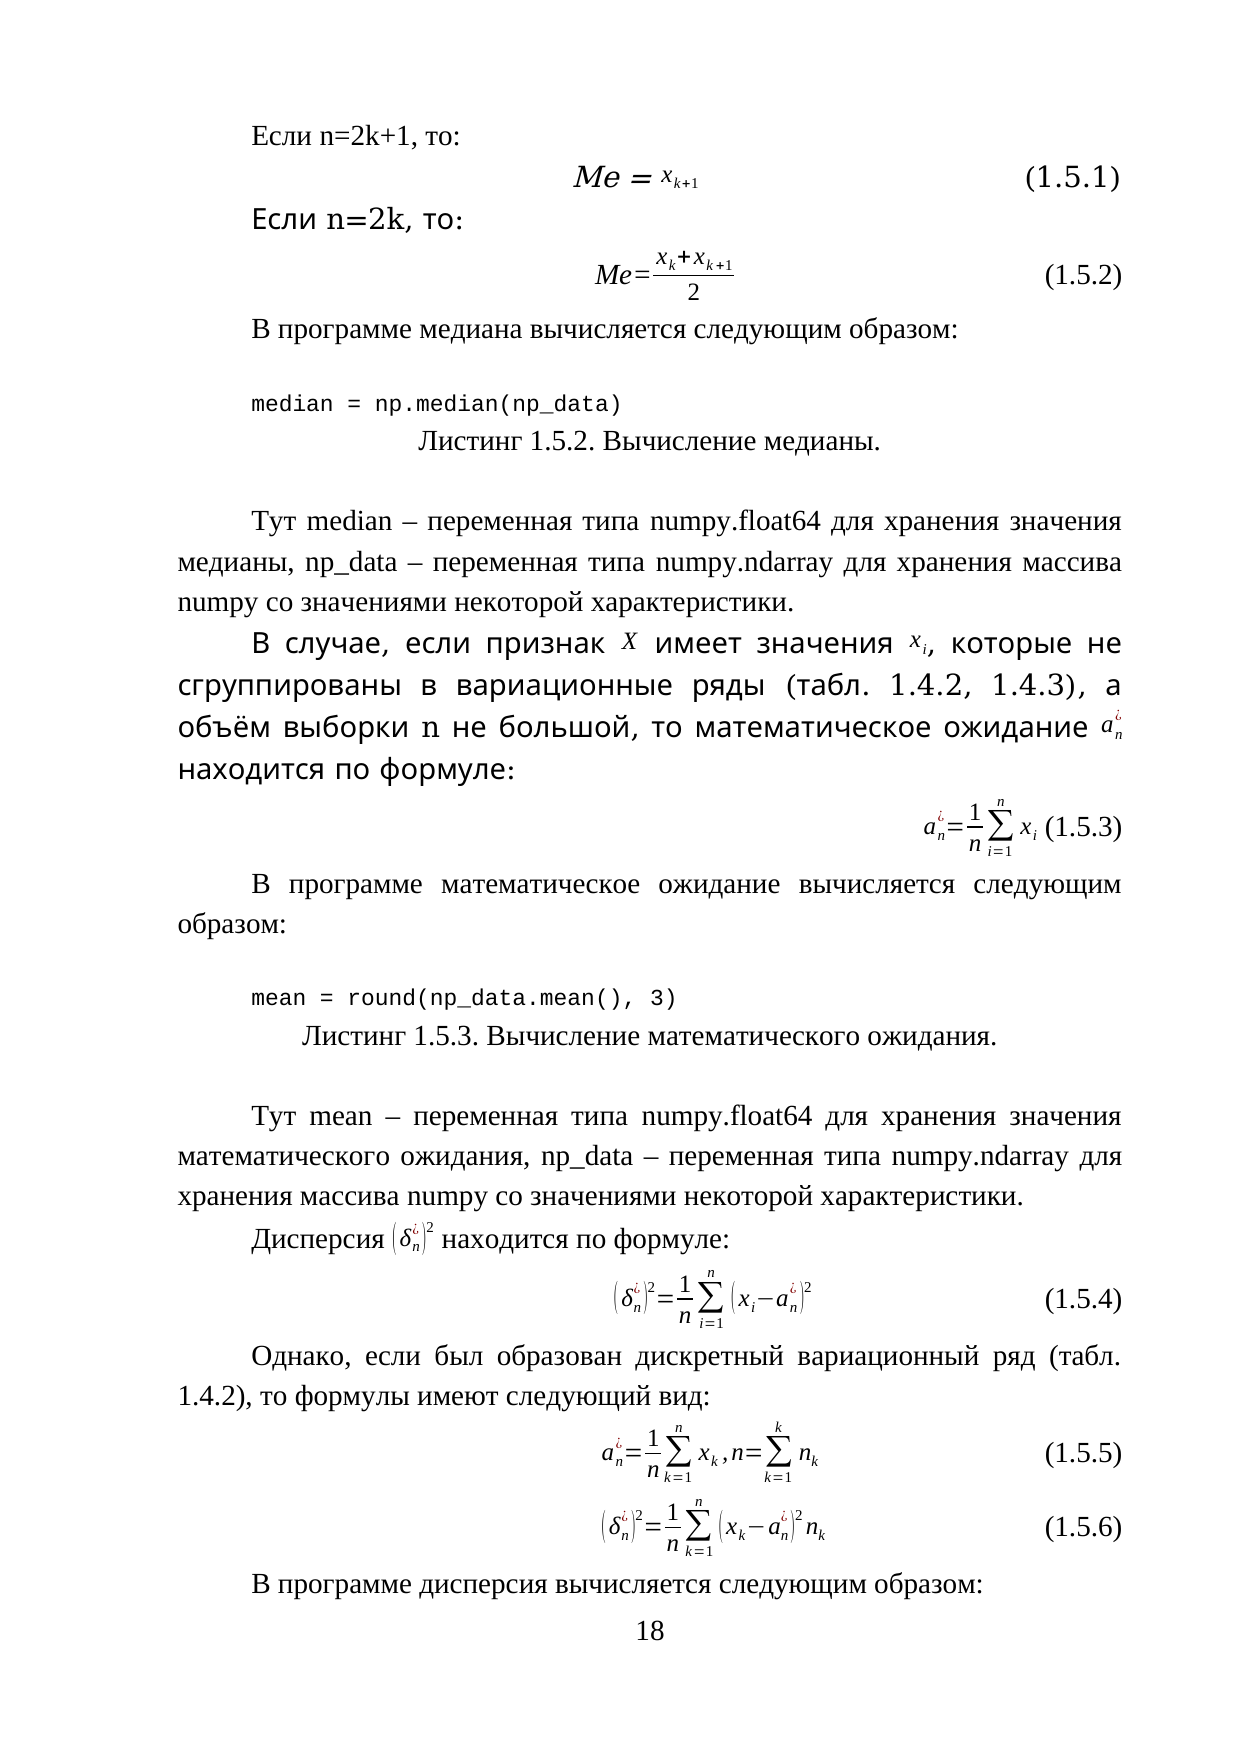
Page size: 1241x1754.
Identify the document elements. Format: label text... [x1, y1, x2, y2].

text (1.5.6) [177, 1492, 1122, 1559]
text Листинг 1.5.3. Вычисление математического ожидания. [177, 1018, 1122, 1051]
text median = np.median(np_data) [177, 392, 1122, 418]
text Дисперсия находится по формуле: [177, 1219, 1122, 1257]
text Me= (1.5.2) [177, 242, 1122, 305]
text (1.5.5) [177, 1418, 1122, 1486]
text Если n=2k, то: [177, 200, 1122, 235]
text Если n=2k+1, то: [177, 118, 1122, 152]
text Тут mean – переменная типа numpy.float64 для хранения значения математического ожидания, np_data – переменная типа numpy.ndarray для хранения массива numpy со значениями некоторой характеристики. [177, 1098, 1122, 1212]
text (1.5.4) [177, 1264, 1122, 1331]
text Листинг 1.5.2. Вычисление медианы. [177, 423, 1122, 457]
text В программе математическое ожидание вычисляется следующим образом: [177, 866, 1122, 940]
text Однако, если был образован дискретный вариационный ряд (табл. 1.4.2), то формулы имеют следующий вид: [177, 1338, 1122, 1412]
text В случае, если признак имеет значения , которые не сгруппированы в вариационные ряды (табл. 1.4.2, 1.4.3), а объём выборки n не большой, то математическое ожидание находится по формуле: [177, 624, 1122, 785]
text В программе медиана вычисляется следующим образом: [177, 312, 1122, 345]
text (1.5.3) [177, 792, 1122, 859]
text Me = (1.5.1) [177, 158, 1122, 193]
text mean = round(np_data.mean(), 3) [177, 987, 1122, 1013]
text В программе дисперсия вычисляется следующим образом: [177, 1566, 1122, 1600]
text Тут median – переменная типа numpy.float64 для хранения значения медианы, np_data – переменная типа numpy.ndarray для хранения массива numpy со значениями некоторой характеристики. [177, 503, 1122, 617]
